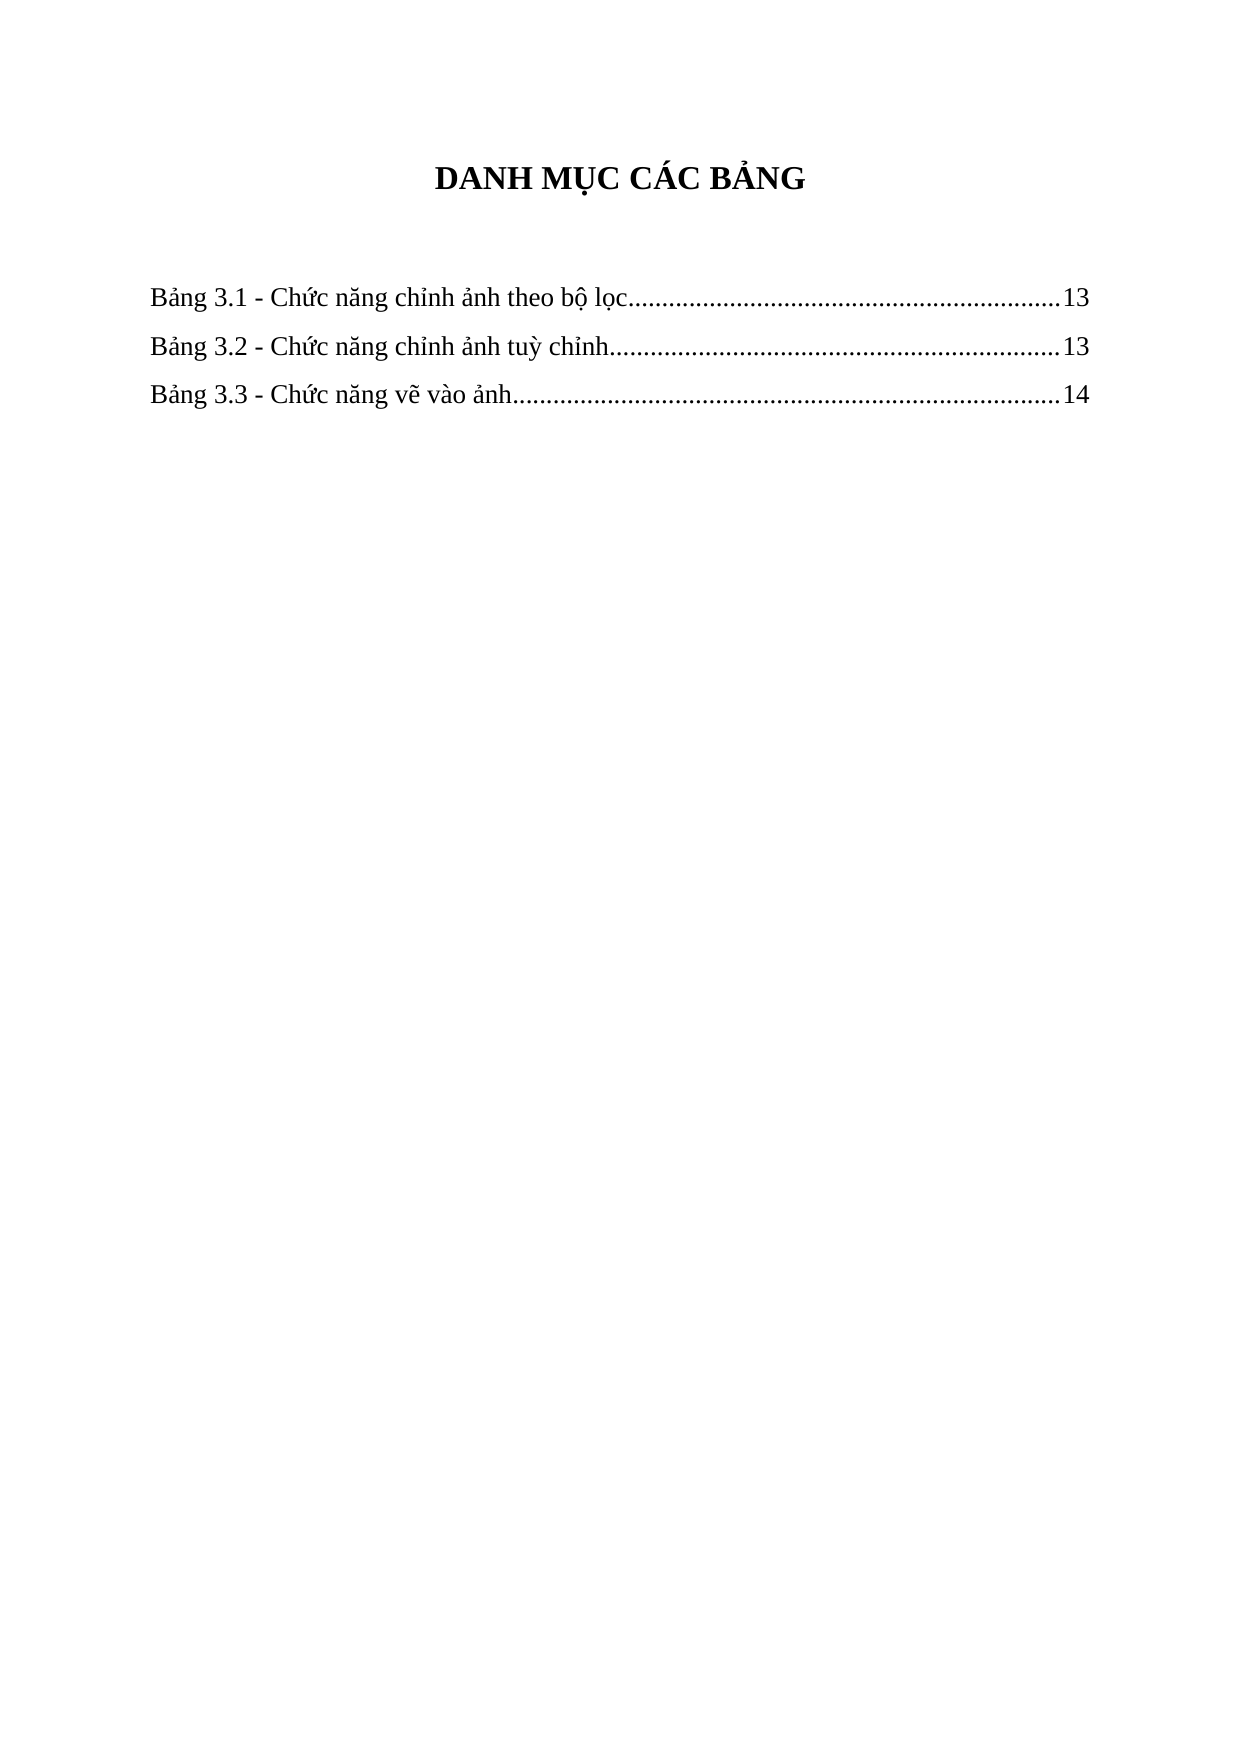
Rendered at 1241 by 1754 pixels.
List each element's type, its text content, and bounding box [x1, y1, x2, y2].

text Bảng 3.3 - Chức năng vẽ vào ảnh 14 [150, 378, 1090, 409]
text Bảng 3.2 - Chức năng chỉnh ảnh tuỳ chỉnh 13 [150, 329, 1090, 361]
text DANH MỤC CÁC BẢNG [150, 158, 1090, 197]
text Bảng 3.1 - Chức năng chỉnh ảnh theo bộ lọc 13 [150, 281, 1090, 312]
